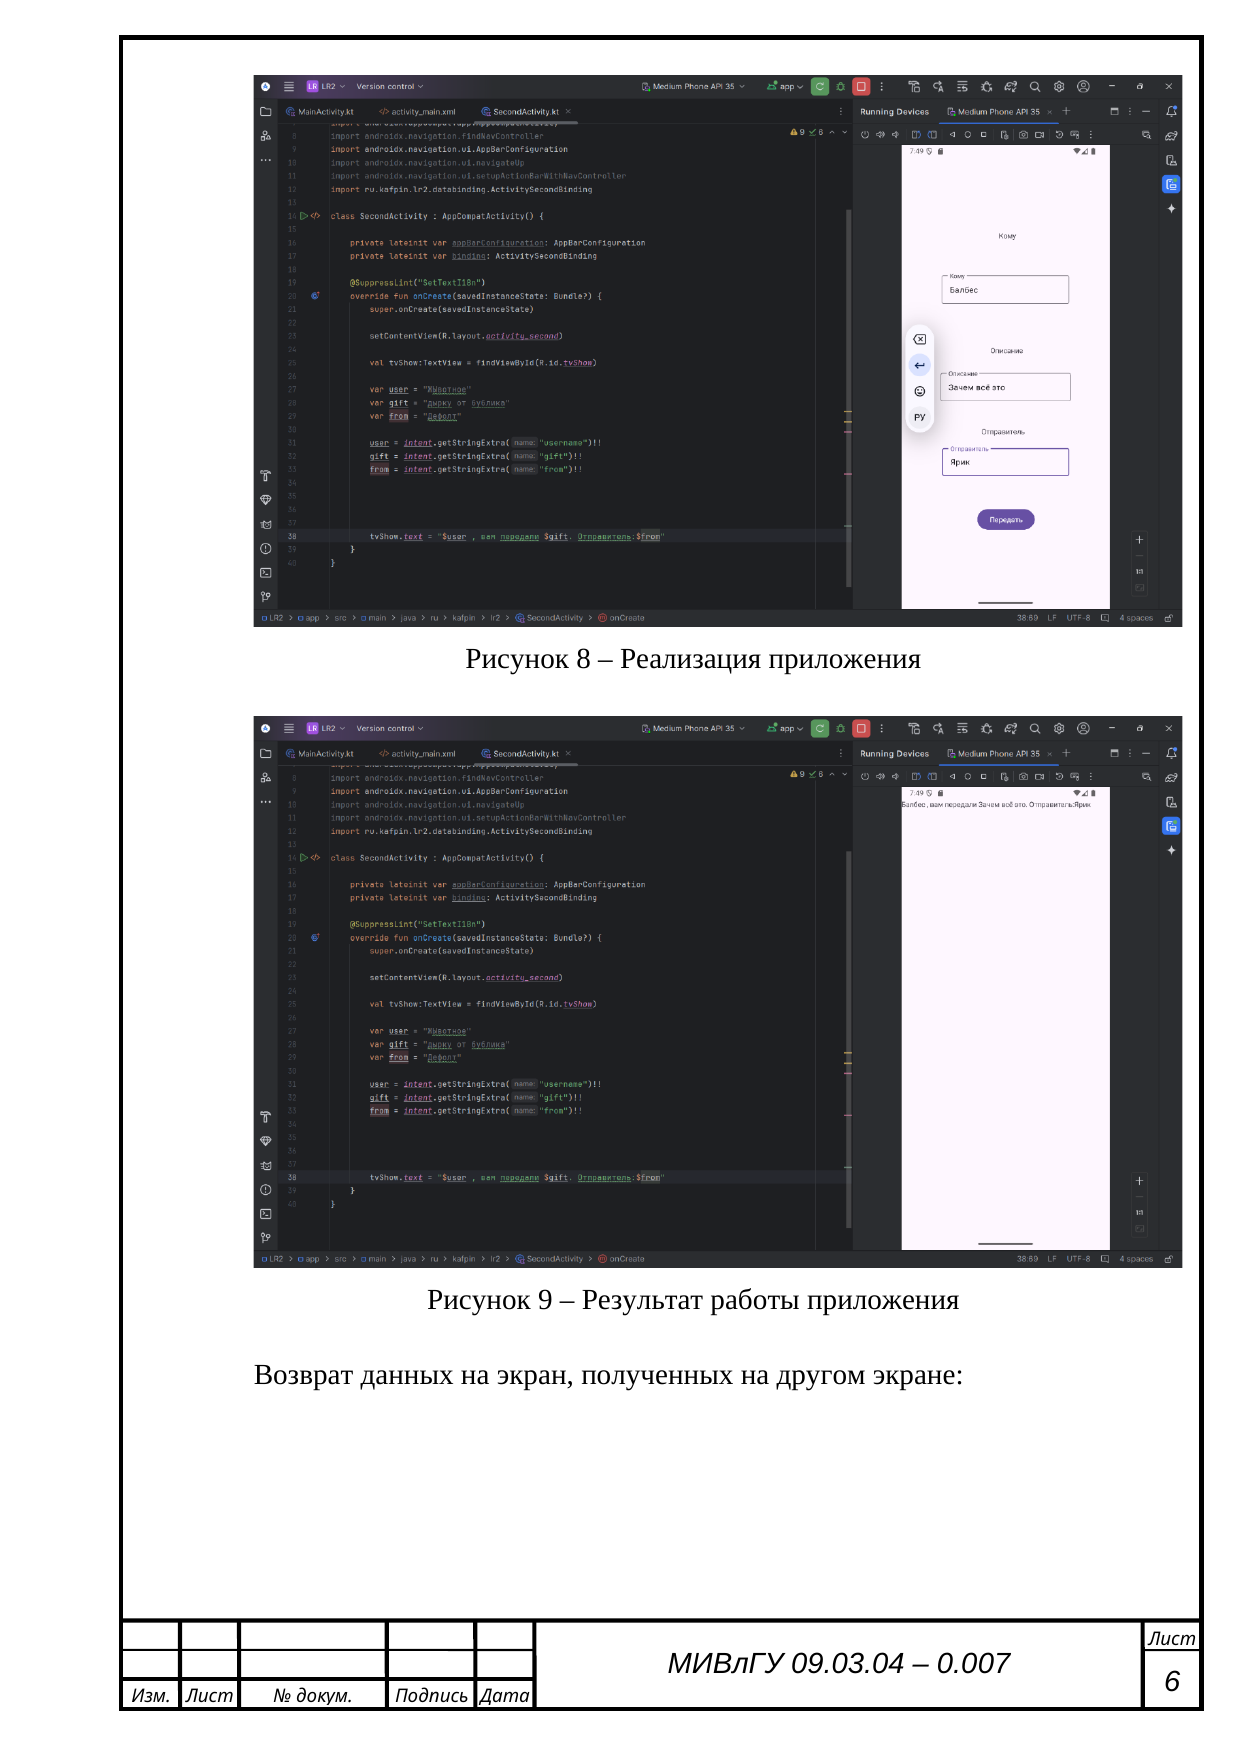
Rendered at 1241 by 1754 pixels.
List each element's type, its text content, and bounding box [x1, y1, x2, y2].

picture [253, 716, 1183, 1268]
text Возврат данных на экран, полученных на другом экране: [179, 1357, 1133, 1391]
text Рисунок 9 – Результат работы приложения [179, 1282, 1133, 1316]
picture [253, 75, 1183, 627]
text Рисунок 8 – Реализация приложения [179, 641, 1133, 674]
